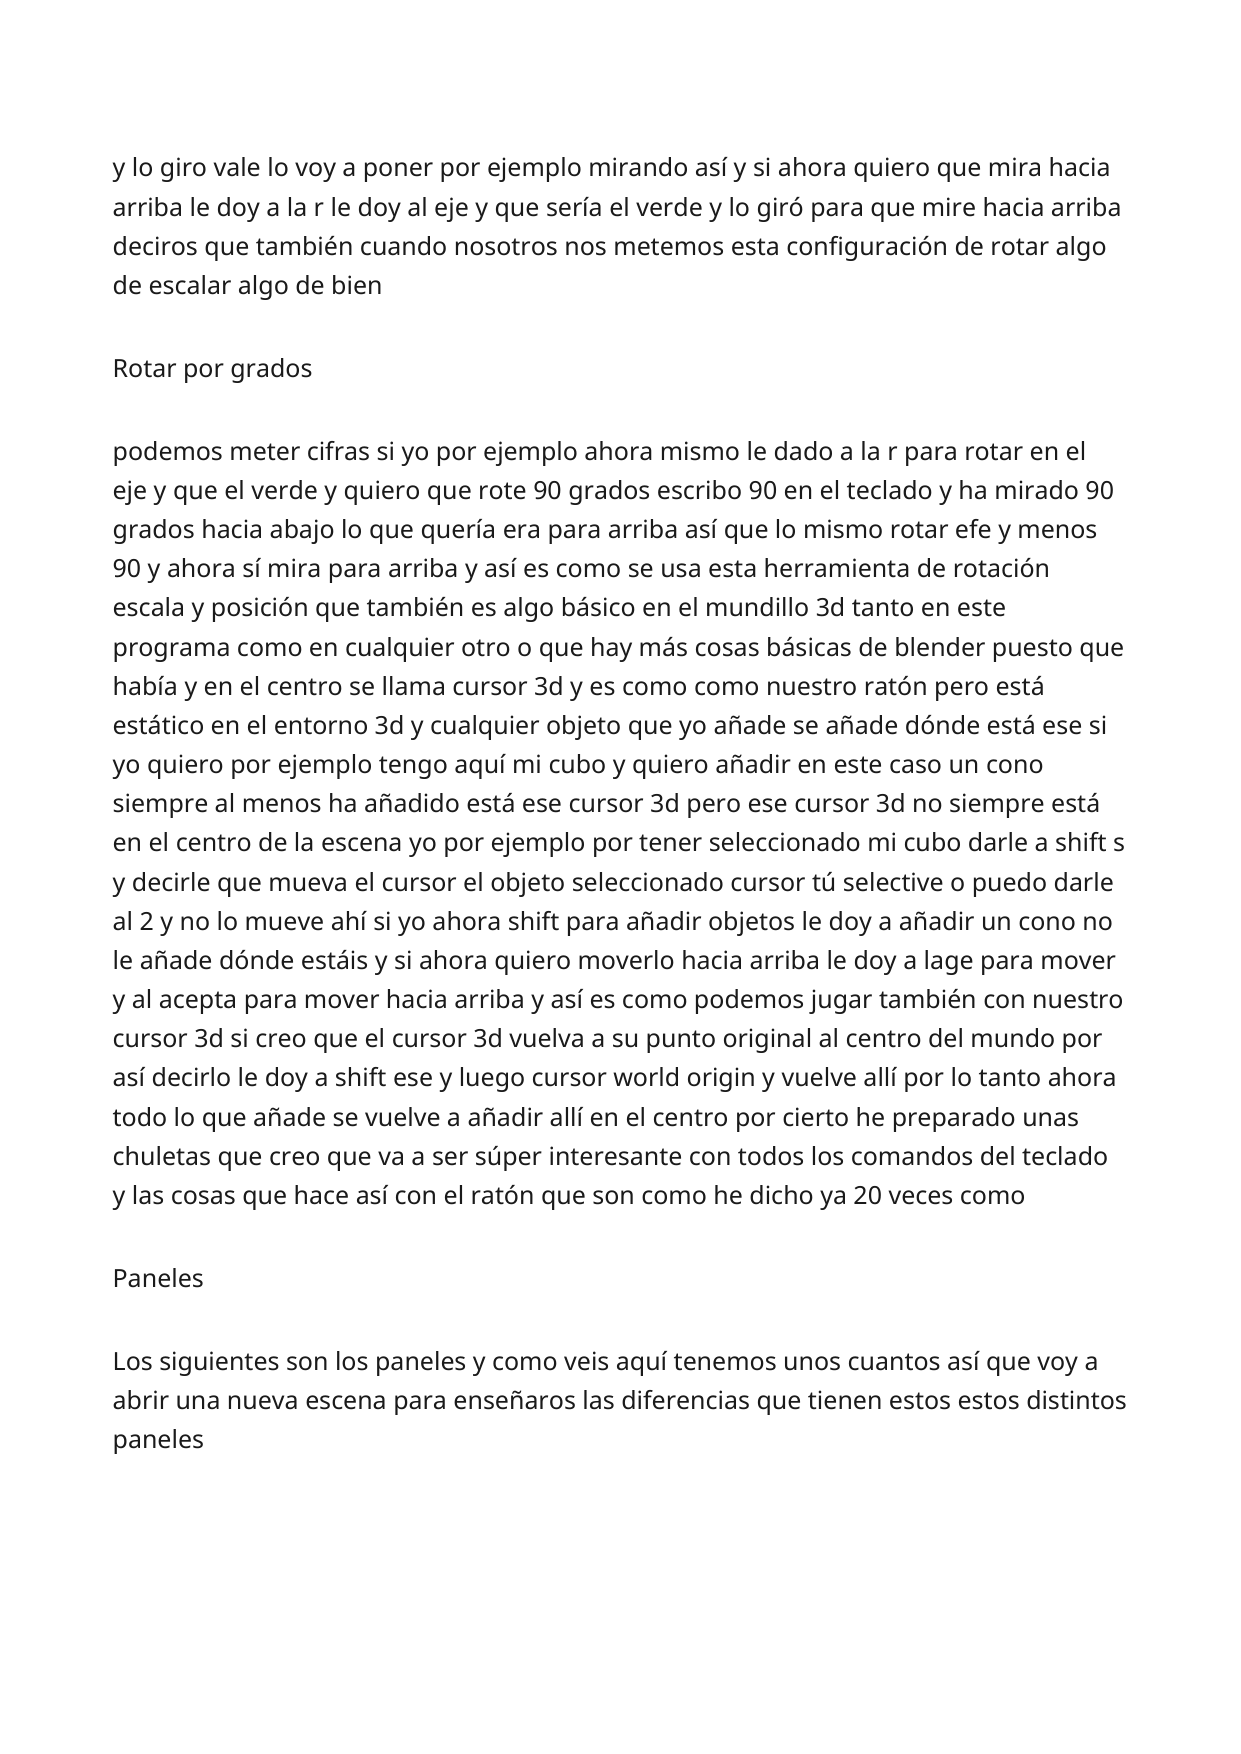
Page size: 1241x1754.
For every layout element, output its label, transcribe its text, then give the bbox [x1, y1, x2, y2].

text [112, 150, 1128, 302]
text podemos meter cifras si yo por ejemplo ahora mismo le dado a la r para rotar en el eje y que el verde y quiero que rote 90 grados escribo 90 en el teclado y ha mirado 90 grados hacia abajo lo que quería era para arriba así que lo mismo rotar efe y menos 90 y ahora sí mira para arriba y así es como se usa esta herramienta de rotación escala y posición que también es algo básico en el mundillo 3d tanto en este programa como en cualquier otro o que hay más cosas básicas de blender puesto que había y en el centro se llama cursor 3d y es como como nuestro ratón pero está estático en el entorno 3d y cualquier objeto que yo añade se añade dónde está ese si yo quiero por ejemplo tengo aquí mi cubo y quiero añadir en este caso un cono siempre al menos ha añadido está ese cursor 3d pero ese cursor 3d no siempre está en el centro de la escena yo por ejemplo por tener seleccionado mi cubo darle a shift s y decirle que mueva el cursor el objeto seleccionado cursor tú selective o puedo darle al 2 y no lo mueve ahí si yo ahora shift para añadir objetos le doy a añadir un cono no le añade dónde estáis y si ahora quiero moverlo hacia arriba le doy a lage para mover y al acepta para mover hacia arriba y así es como podemos jugar también con nuestro cursor 3d si creo que el cursor 3d vuelva a su punto original al centro del mundo por así decirlo le doy a shift ese y luego cursor world origin y vuelve allí por lo tanto ahora todo lo que añade se vuelve a añadir allí en el centro por cierto he preparado unas chuletas que creo que va a ser súper interesante con todos los comandos del teclado y las cosas que hace así con el ratón que son como he dicho ya 20 veces como [112, 433, 1128, 1212]
text Los siguientes son los paneles y como veis aquí tenemos unos cuantos así que voy a abrir una nueva escena para enseñaros las diferencias que tienen estos estos distintos paneles [112, 1343, 1128, 1456]
text Paneles [112, 1260, 1128, 1294]
text Rotar por grados [112, 350, 1128, 384]
